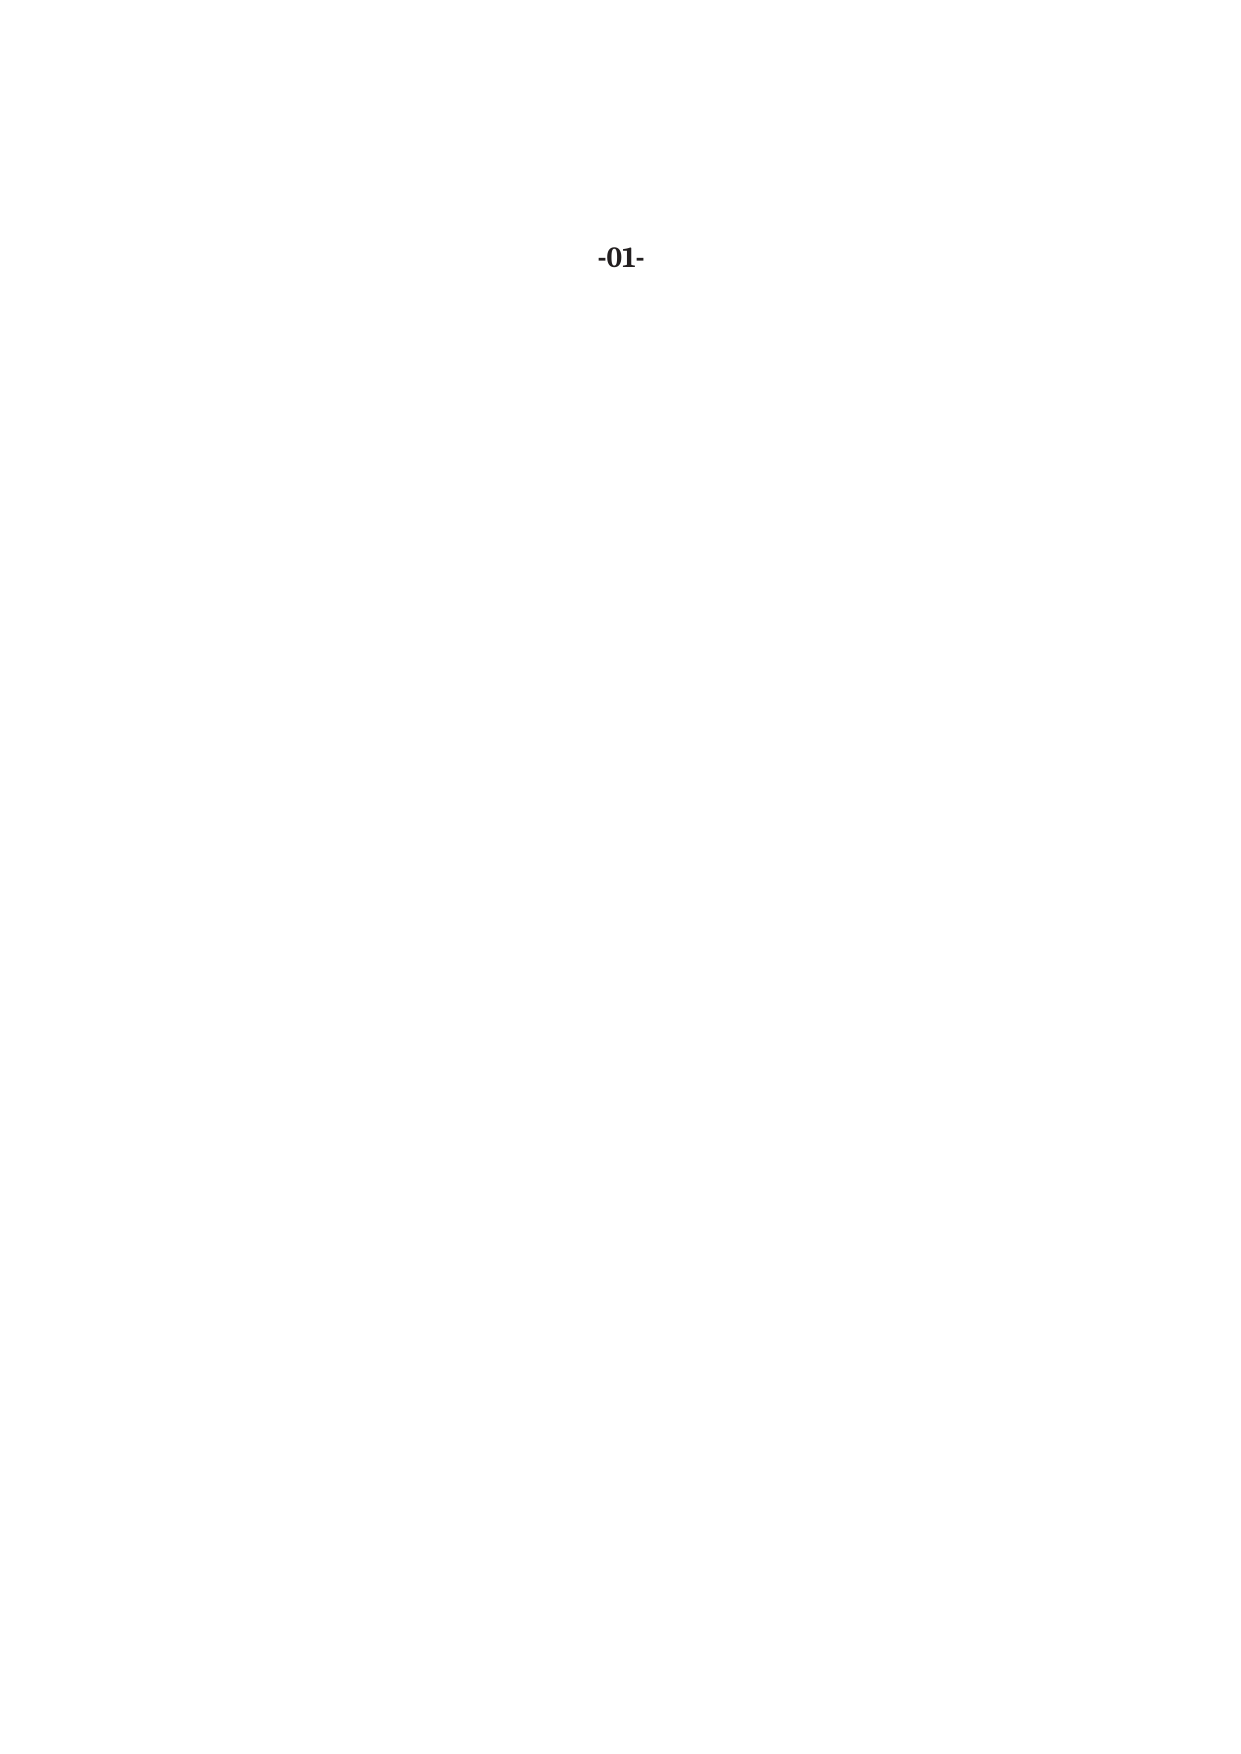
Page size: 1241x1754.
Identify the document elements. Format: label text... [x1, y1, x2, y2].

text -01- [134, 241, 1107, 274]
